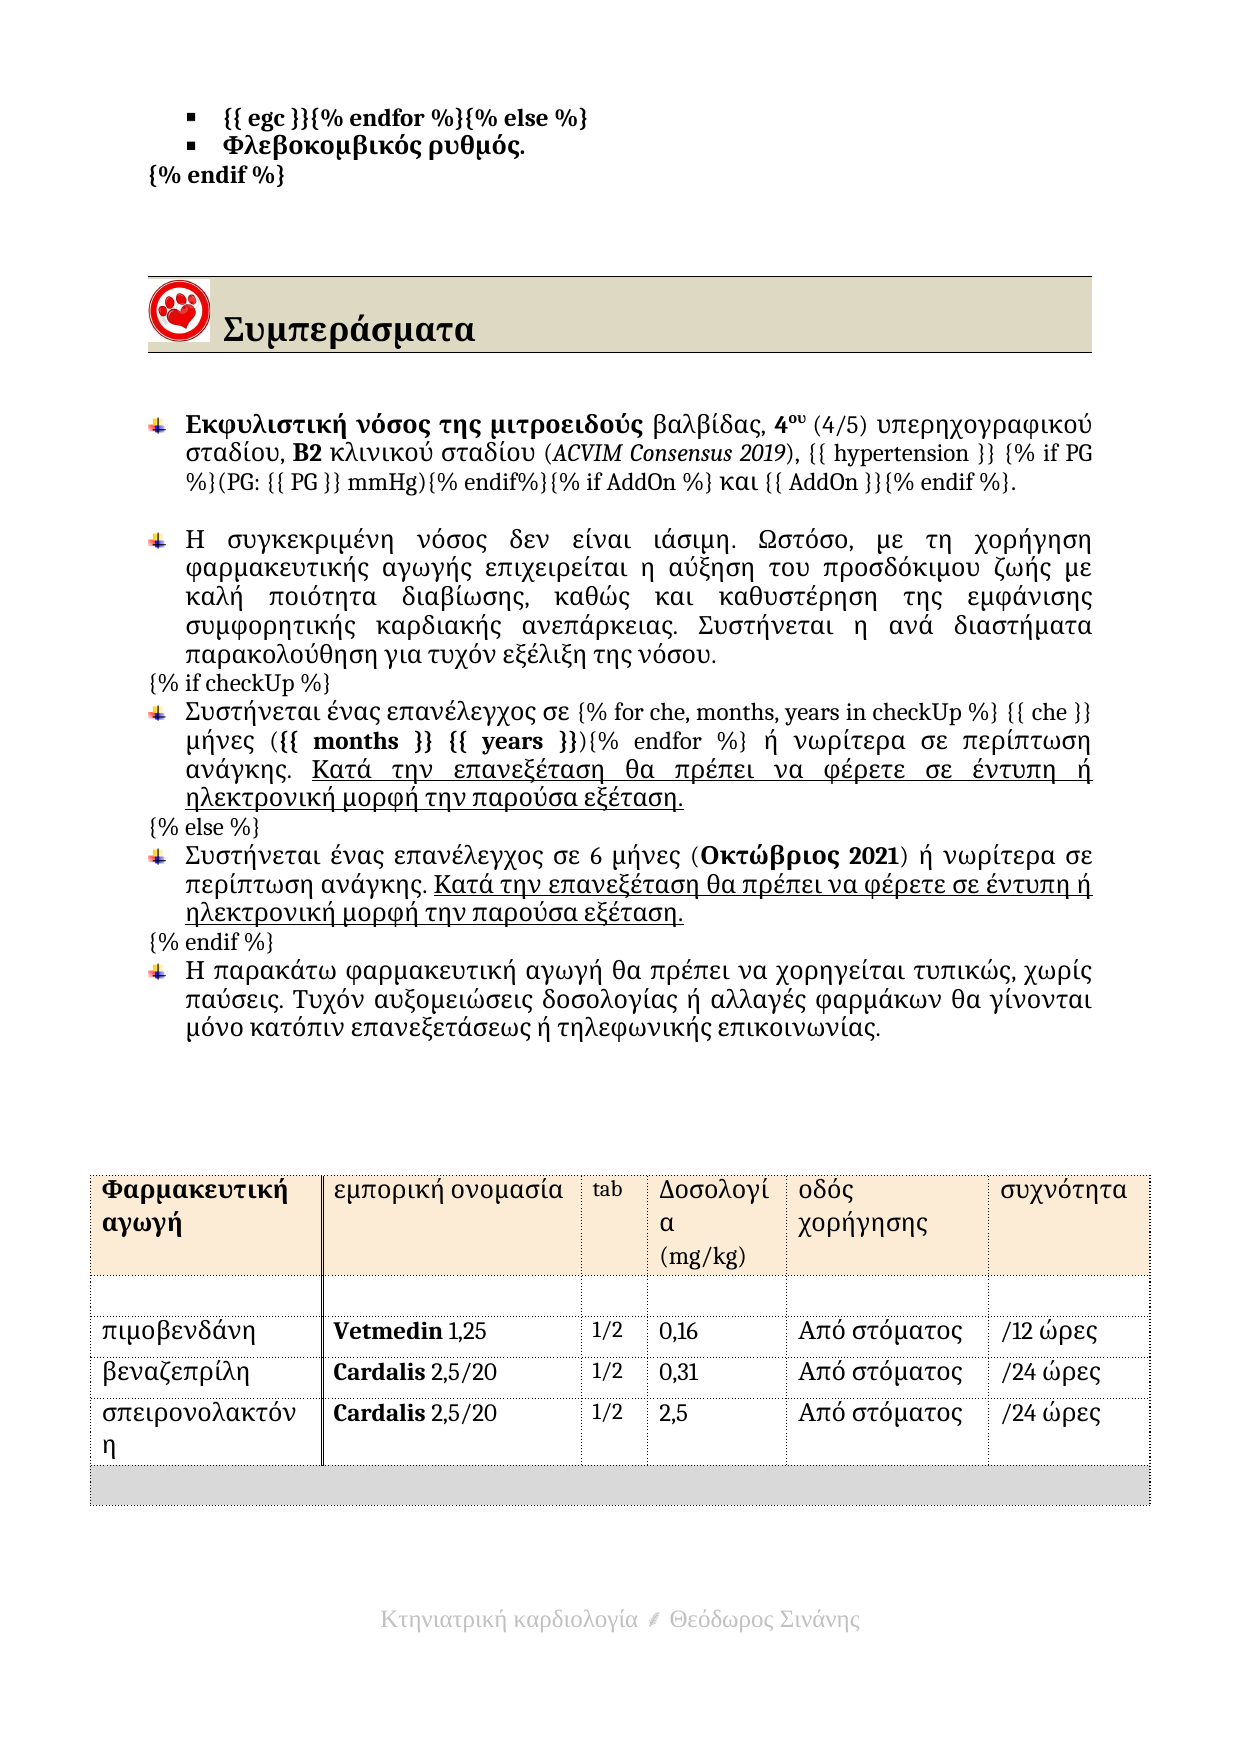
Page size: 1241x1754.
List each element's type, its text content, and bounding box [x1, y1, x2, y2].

table_cell πιμοβενδάνη [90, 1316, 321, 1357]
picture [148, 704, 166, 721]
table_cell Από στόματος [787, 1398, 989, 1464]
text {% endif %} [148, 928, 1092, 957]
picture [148, 962, 166, 980]
table_cell [787, 1275, 989, 1316]
list {{ egc }}{% endfor %}{% else %} [185, 103, 1092, 132]
table_cell /24 ώρες [989, 1398, 1150, 1464]
table_cell Από στόματος [787, 1357, 989, 1397]
table_cell Από στόματος [787, 1316, 989, 1357]
table_cell Cardalis 2,5/20 [324, 1357, 581, 1397]
table_header Δοσολογία (mg/kg) [648, 1175, 787, 1275]
picture [148, 847, 166, 865]
table_header οδός χορήγησης [787, 1175, 989, 1275]
text {% else %} [148, 813, 1092, 842]
text {% if checkUp %} [148, 669, 1092, 698]
table_cell 1/2 [581, 1316, 648, 1357]
table_cell [989, 1275, 1150, 1316]
table_cell βεναζεπρίλη [90, 1357, 321, 1397]
table_cell /24 ώρες [989, 1357, 1150, 1397]
table_header tab [581, 1175, 648, 1275]
list Συστήνεται ένας επανέλεγχος σε 6 μήνες (Οκτώβριος 2021) ή νωρίτερα σε περίπτωση ανάγκης. Κατά την επανεξέταση θα πρέπει να φέρετε σε έντυπη ή ηλεκτρονική μορφή την παρούσα εξέταση. [148, 842, 1092, 928]
table_cell 0,16 [648, 1316, 787, 1357]
table_cell 0,31 [648, 1357, 787, 1397]
list Η συγκεκριμένη νόσος δεν είναι ιάσιμη. Ωστόσο, με τη χορήγηση φαρμακευτικής αγωγής επιχειρείται η αύξηση του προσδόκιμου ζωής με καλή ποιότητα διαβίωσης, καθώς και καθυστέρηση της εμφάνισης συμφορητικής καρδιακής ανεπάρκειας. Συστήνεται η ανά διαστήματα παρακολούθηση για τυχόν εξέλιξη της νόσου. [148, 526, 1092, 669]
table_header Φαρμακευτική αγωγή [90, 1175, 321, 1275]
table_cell Cardalis 2,5/20 [324, 1398, 581, 1464]
table_cell Vetmedin 1,25 [324, 1316, 581, 1357]
list Φλεβοκομβικός ρυθμός. [185, 132, 1092, 161]
list Συστήνεται ένας επανέλεγχος σε {% for che, months, years in checkUp %} {{ che }} μήνες ({{ months }} {{ years }}){% endfor %} ή νωρίτερα σε περίπτωση ανάγκης. Κατά την επανεξέταση θα πρέπει να φέρετε σε έντυπη ή ηλεκτρονική μορφή την παρούσα εξέταση. [148, 698, 1092, 813]
table_cell [648, 1275, 787, 1316]
table_header εμπορική ονομασία [322, 1175, 581, 1275]
table_cell [90, 1275, 321, 1316]
table_cell 1/2 [581, 1398, 648, 1464]
table_header συχνότητα [989, 1175, 1150, 1275]
picture [147, 279, 211, 342]
list Εκφυλιστική νόσος της μιτροειδούς βαλβίδας, 4ου (4/5) υπερηχογραφικού σταδίου, Β2 κλινικού σταδίου (ACVIM Consensus 2019), {{ hypertension }} {% if PG %}(PG: {{ PG }} mmHg){% endif%}{% if AddOn %} και {{ AddOn }}{% endif %}. [148, 411, 1092, 497]
table_cell [324, 1275, 581, 1316]
picture [148, 416, 166, 434]
subtitle Συμπεράσματα [148, 277, 1092, 352]
table_cell 2,5 [648, 1398, 787, 1464]
table_cell 1/2 [581, 1357, 648, 1397]
table_cell [581, 1275, 648, 1316]
picture [148, 531, 166, 549]
table_cell σπειρονολακτόνη [90, 1398, 321, 1464]
table_cell /12 ώρες [989, 1316, 1150, 1357]
text {% endif %} [148, 161, 1092, 190]
list Η παρακάτω φαρμακευτική αγωγή θα πρέπει να χορηγείται τυπικώς, χωρίς παύσεις. Τυχόν αυξομειώσεις δοσολογίας ή αλλαγές φαρμάκων θα γίνονται μόνο κατόπιν επανεξετάσεως ή τηλεφωνικής επικοινωνίας. [148, 957, 1092, 1043]
table_cell [90, 1465, 1150, 1505]
